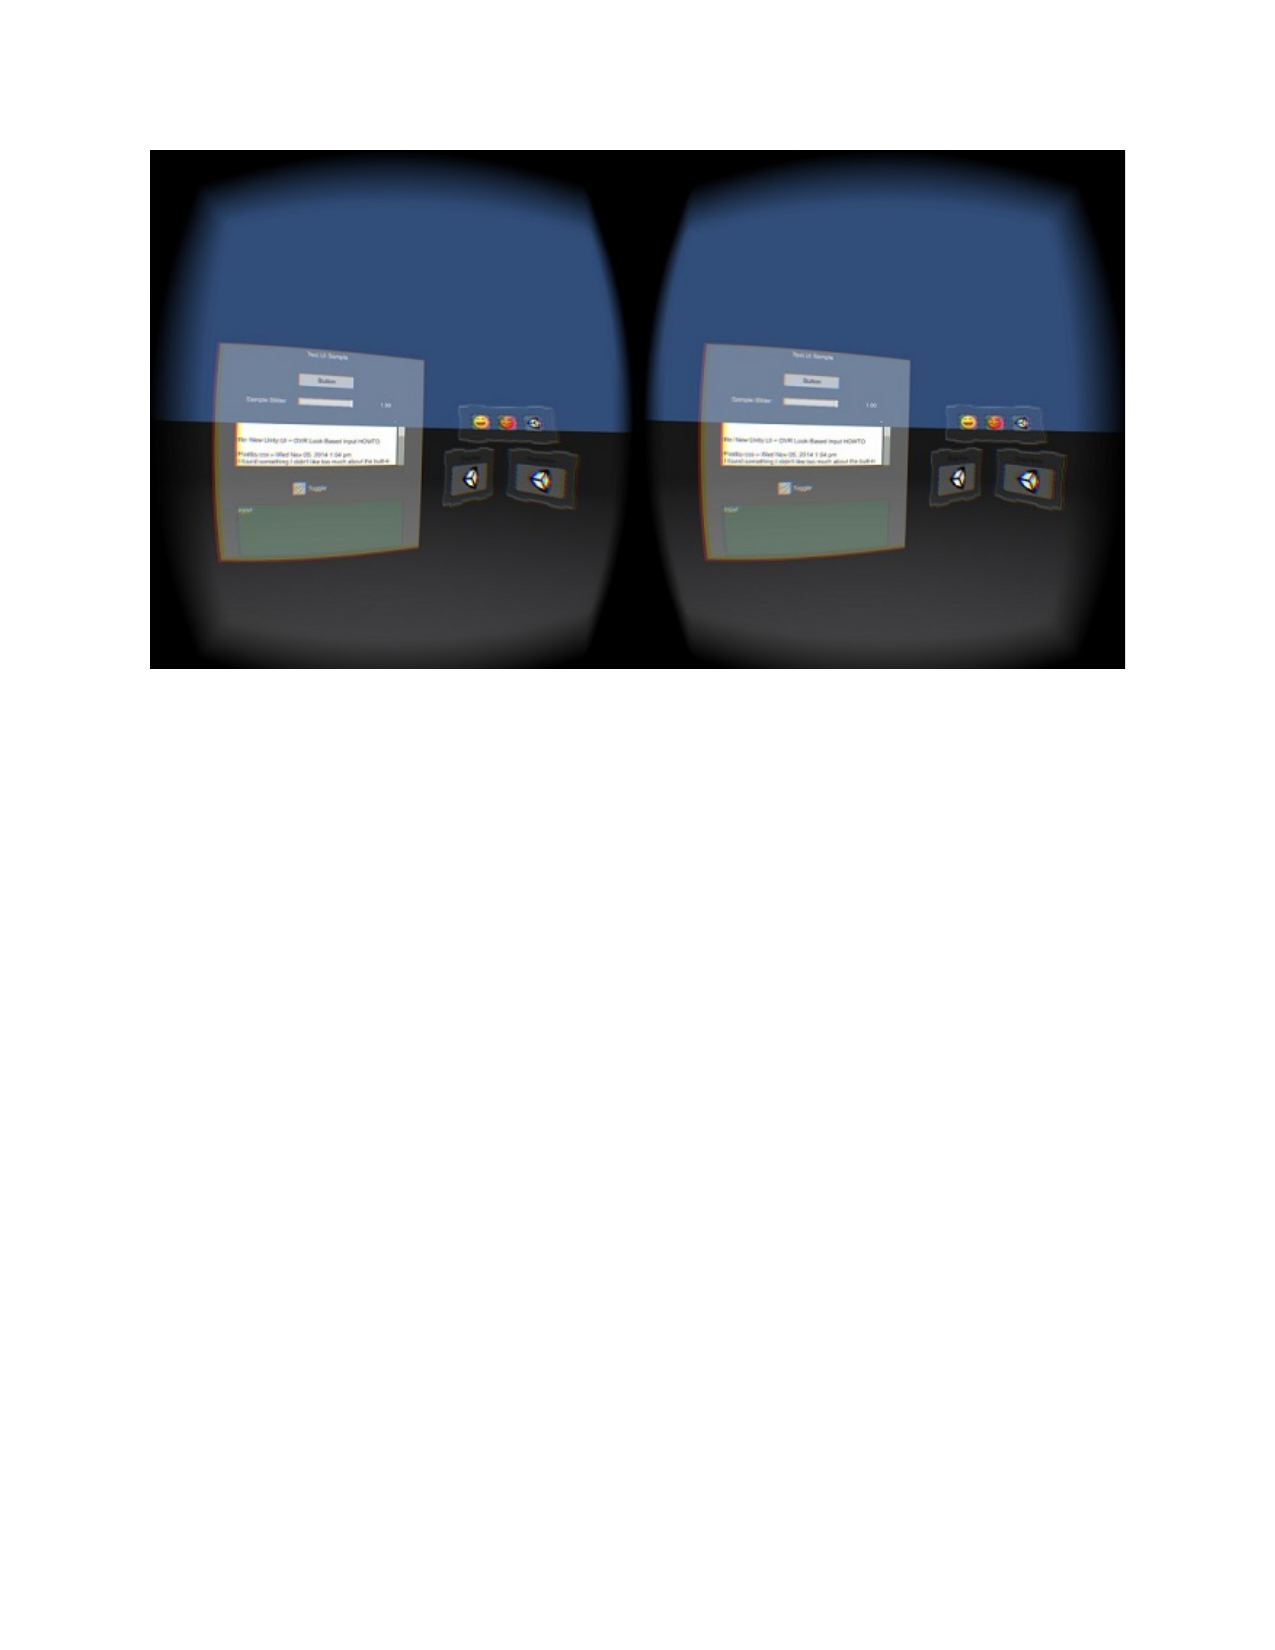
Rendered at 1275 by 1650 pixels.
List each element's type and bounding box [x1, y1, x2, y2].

picture [150, 150, 1125, 669]
